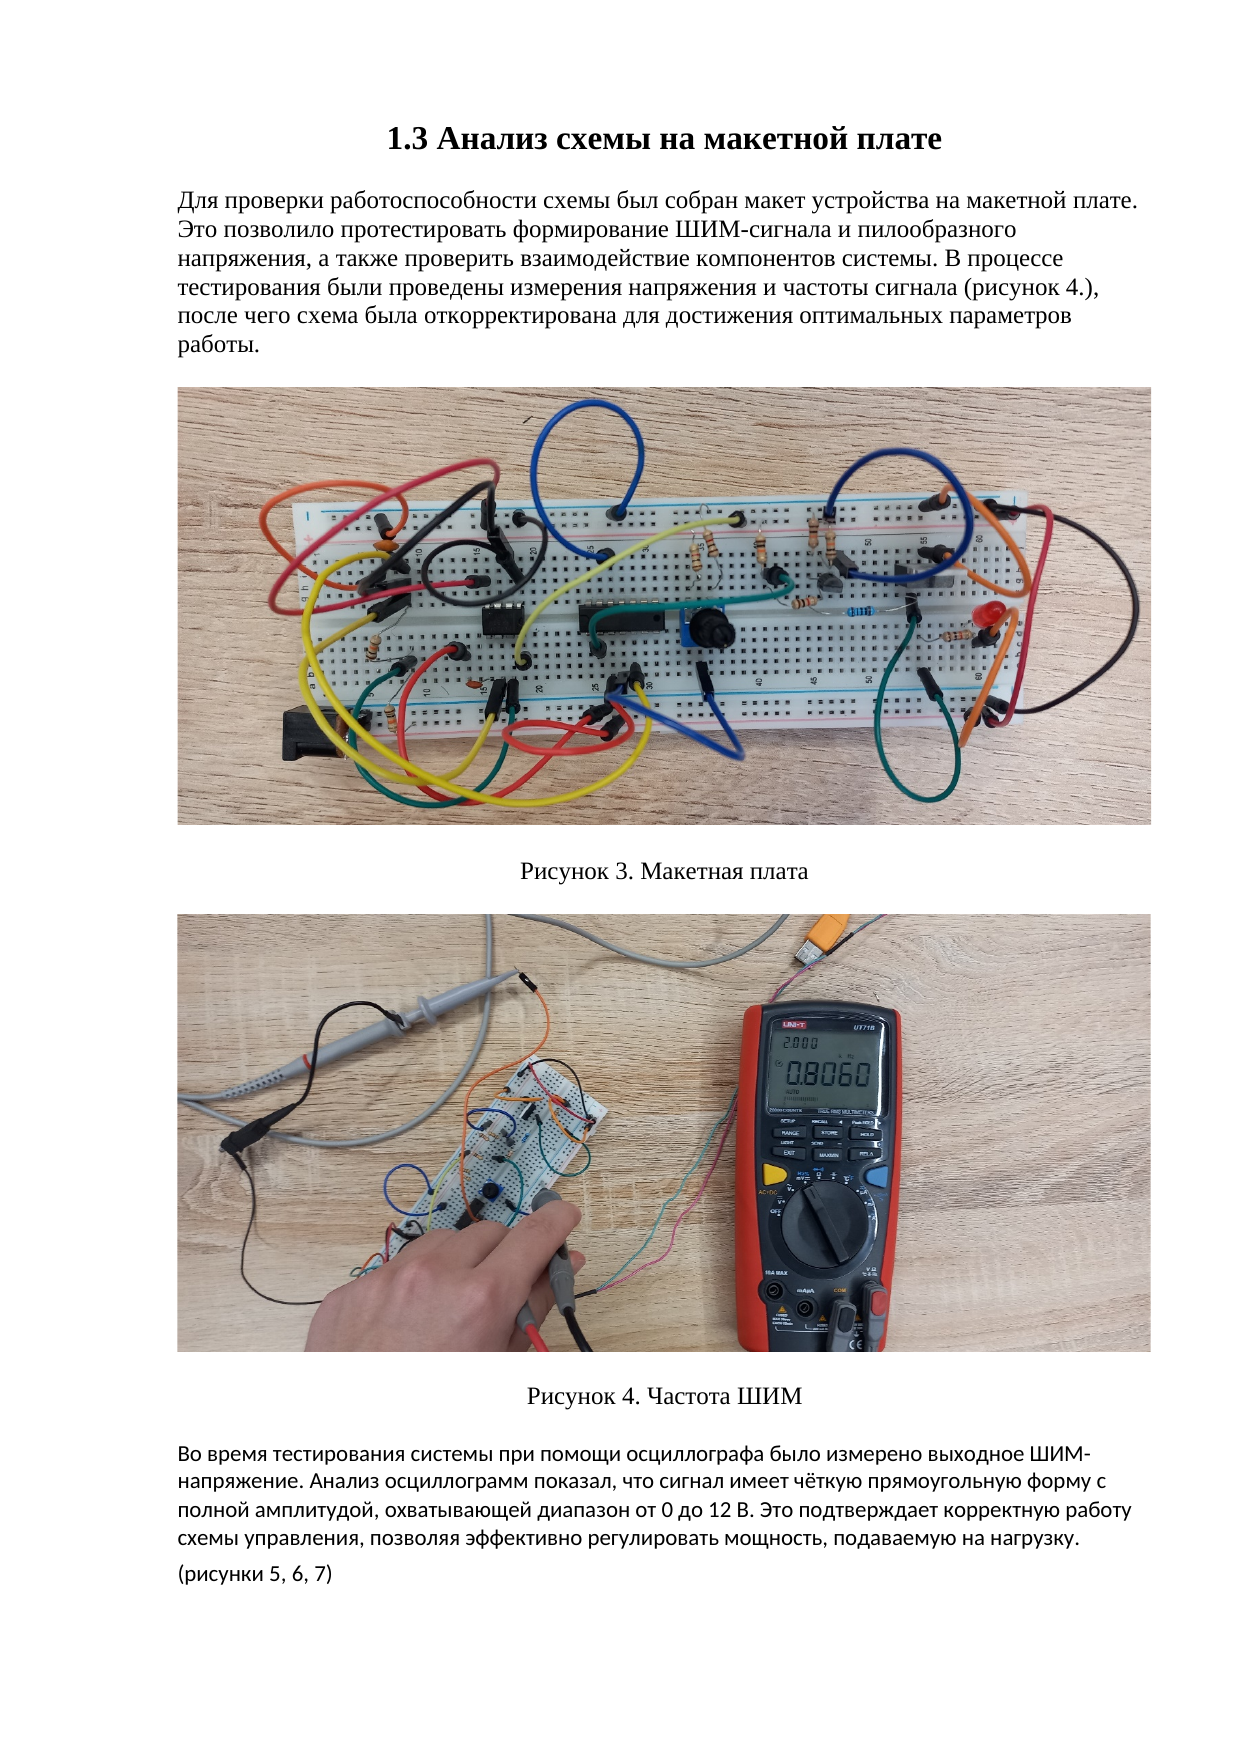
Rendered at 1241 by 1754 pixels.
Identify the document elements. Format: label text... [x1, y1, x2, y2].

picture [177, 972, 1151, 1410]
text Рисунок 4. Частота ШИМ [177, 1439, 1152, 1467]
text 1.3 Анализ схемы на макетной плате [177, 176, 1152, 214]
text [177, 1497, 1152, 1581]
text Рисунок 3. Макетная плата [177, 914, 1152, 943]
text Для проверки работоспособности схемы был собран макет устройства на макетной плате. Это позволило протестировать формирование ШИМ-сигнала и пилообразного напряжения, а также проверить взаимодействие компонентов системы. В процессе тестирования были проведены измерения напряжения и частоты сигнала (рисунок 4.), после чего схема была откорректирована для достижения оптимальных параметров работы. [177, 243, 1152, 416]
picture [177, 445, 1152, 883]
